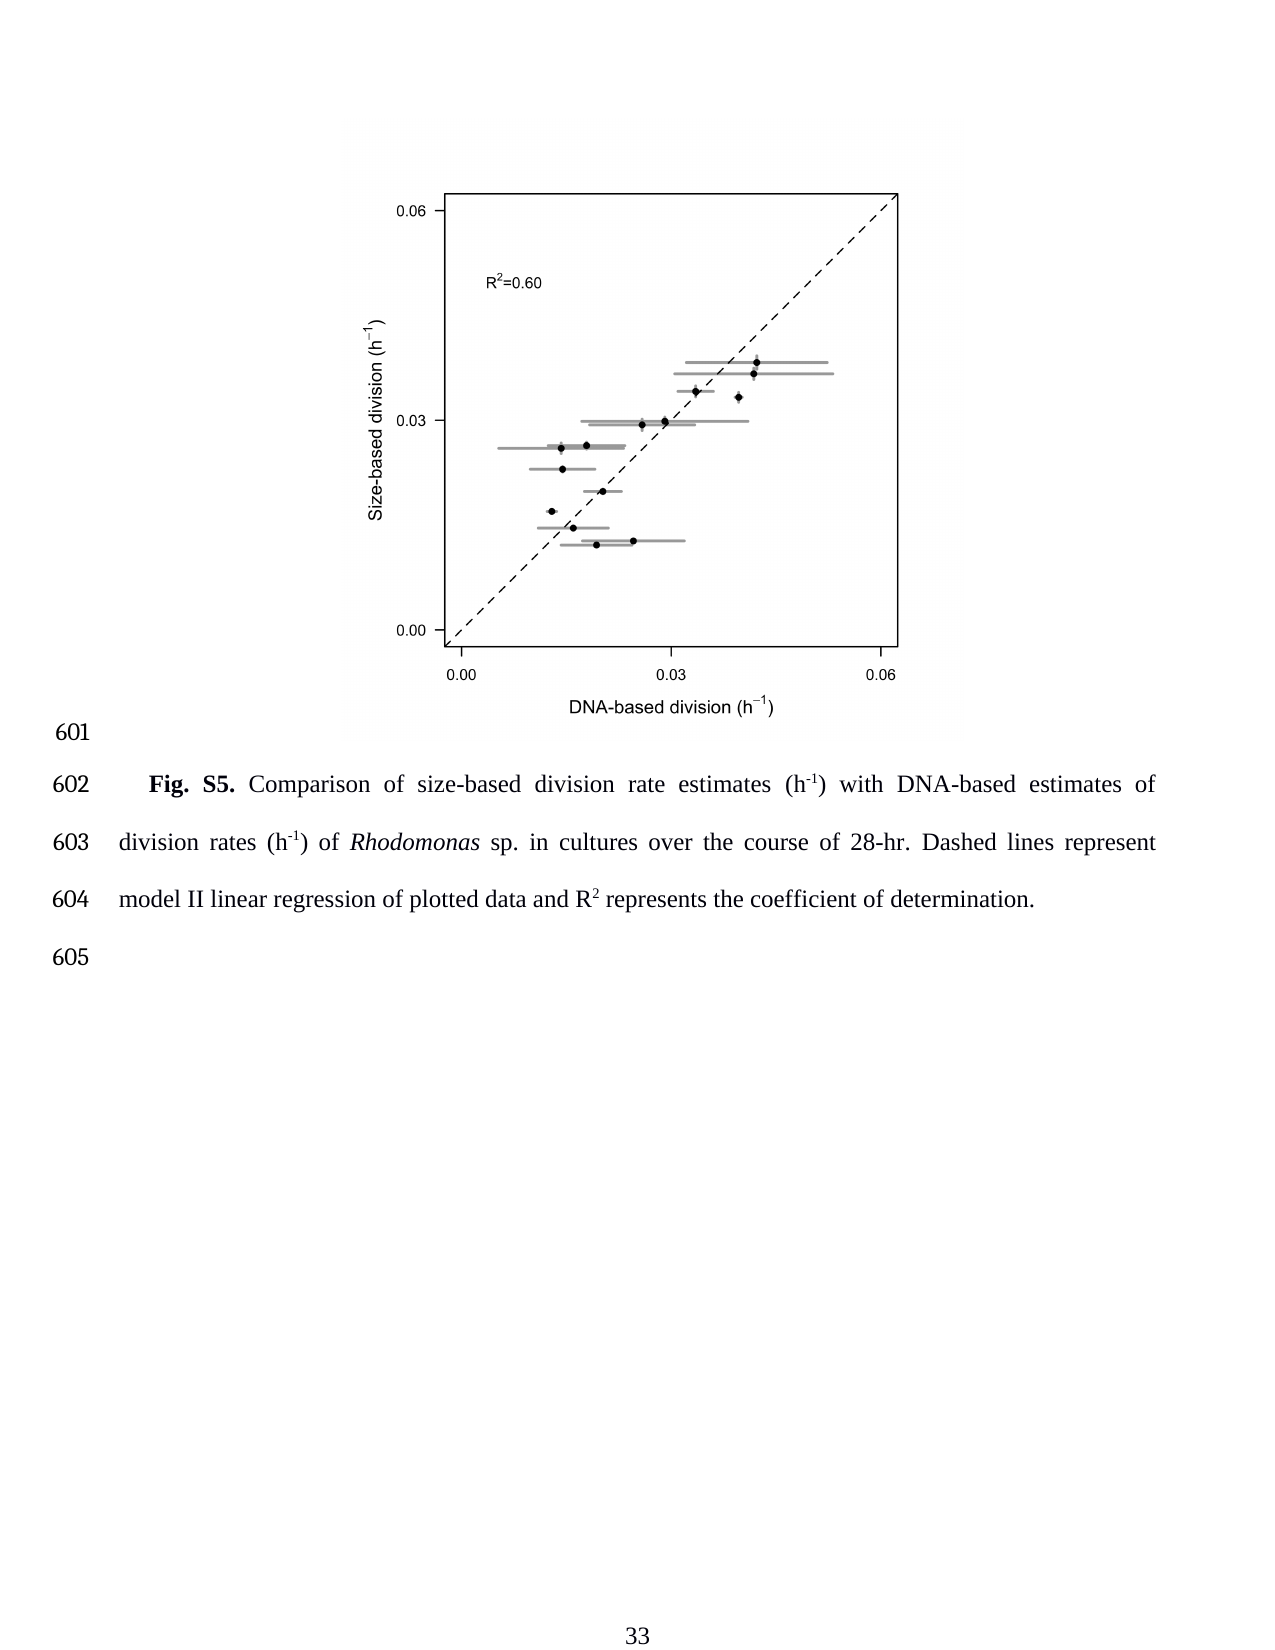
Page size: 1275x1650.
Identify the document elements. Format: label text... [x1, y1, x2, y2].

text Fig. S5. Comparison of size-based division rate estimates (h-1) with DNA-based estimates of division rates (h-1) of Rhodomonas sp. in cultures over the course of 28-hr. Dashed lines represent model II linear regression of plotted data and R2 represents the coefficient of determination. [118, 769, 1156, 913]
picture [341, 118, 964, 741]
